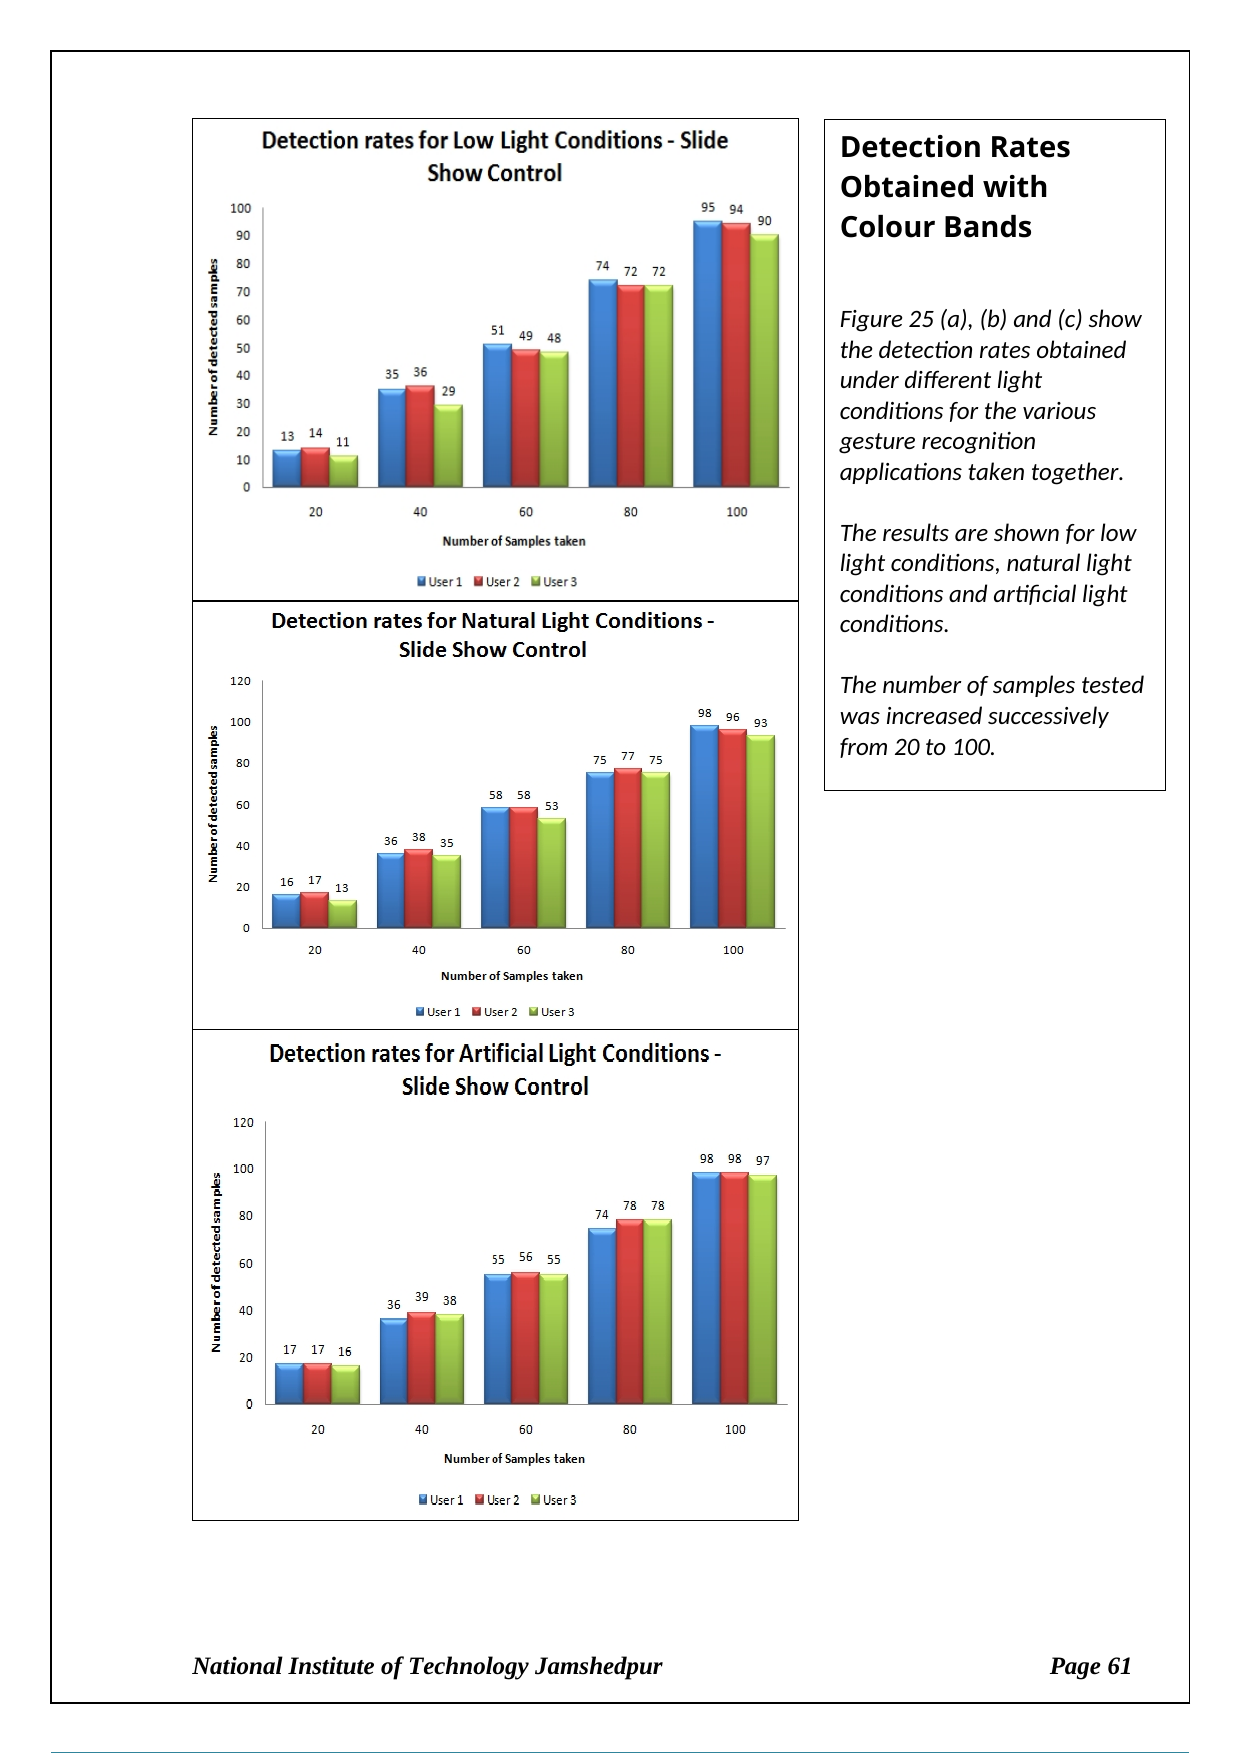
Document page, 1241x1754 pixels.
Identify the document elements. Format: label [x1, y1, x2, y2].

picture [193, 119, 798, 600]
picture [193, 602, 798, 1029]
picture [193, 1030, 798, 1520]
